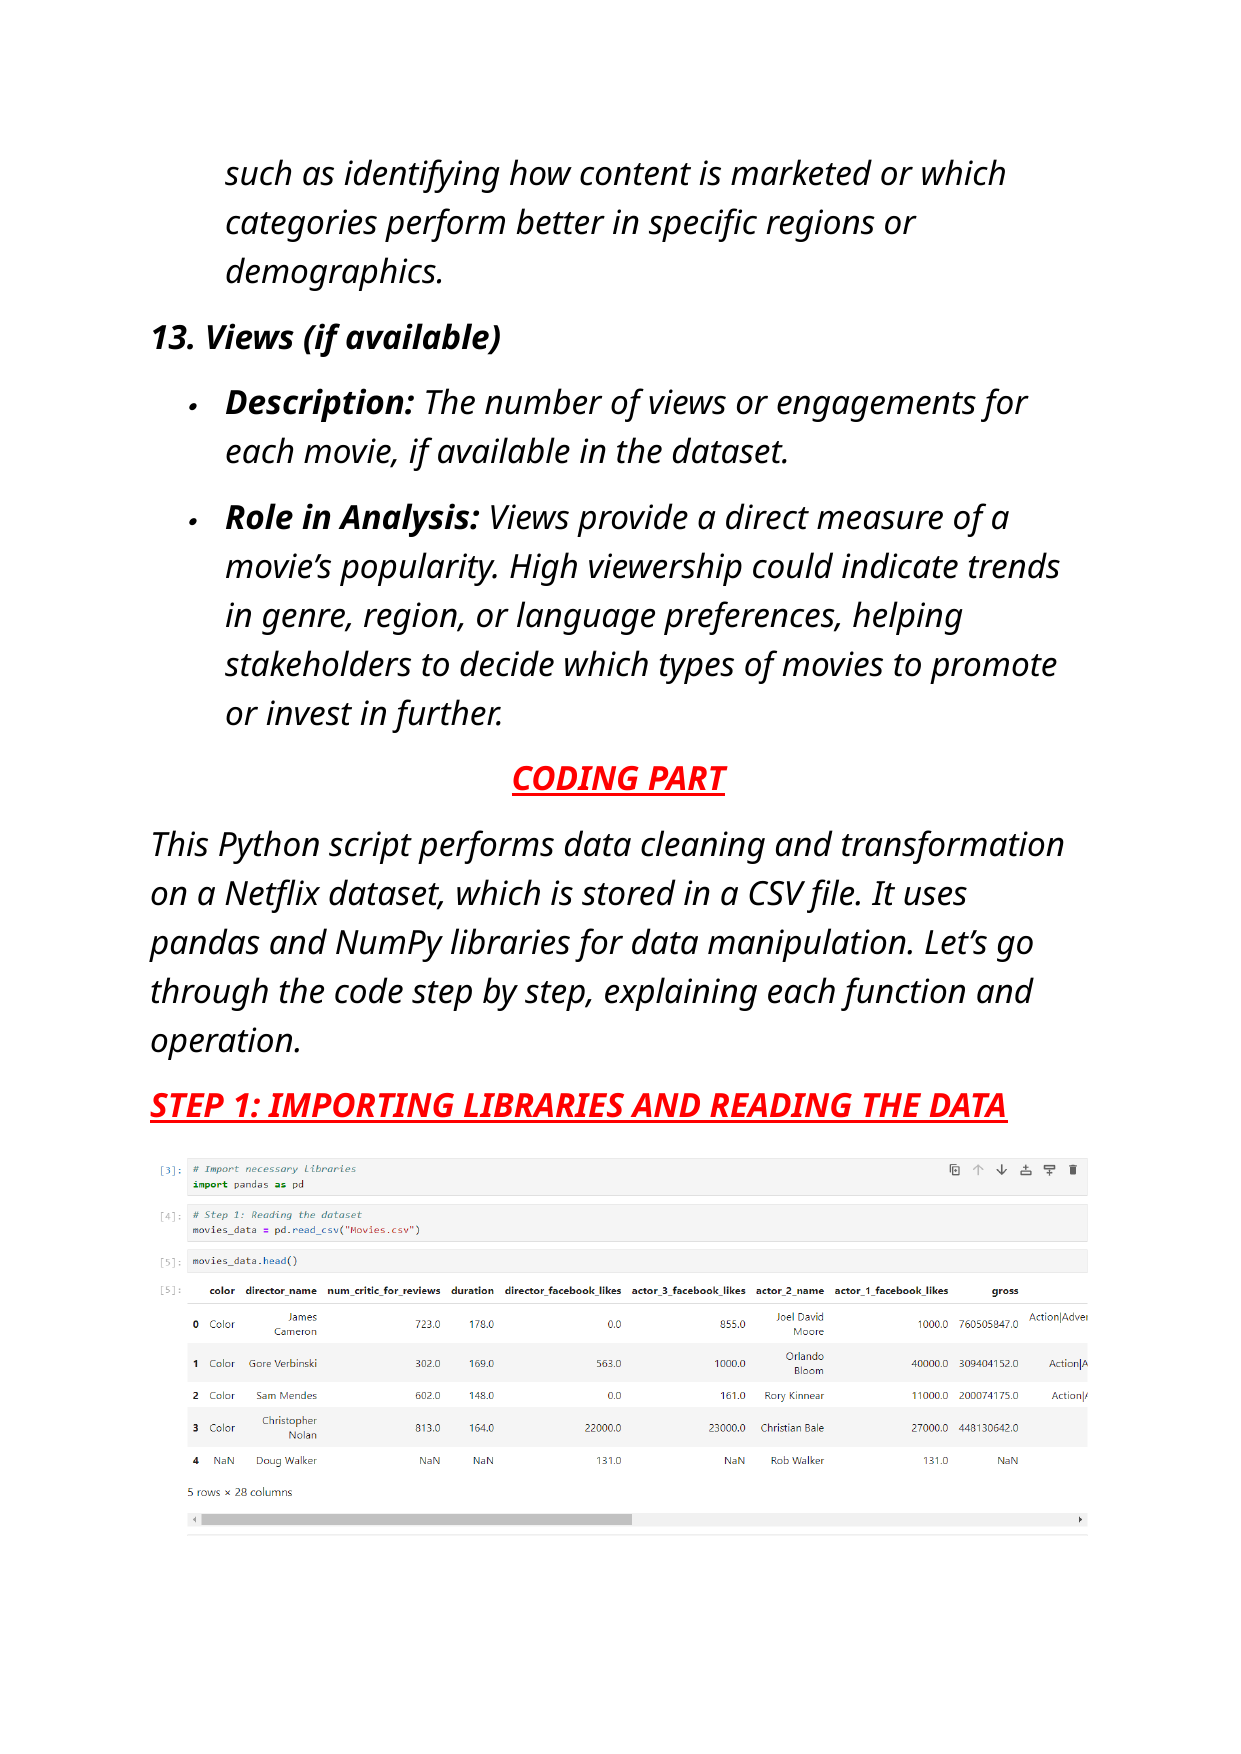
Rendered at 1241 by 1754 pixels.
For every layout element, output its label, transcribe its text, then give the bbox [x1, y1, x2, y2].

text STEP 1: IMPORTING LIBRARIES AND READING THE DATA [150, 1082, 1090, 1128]
text 13. Views (if available) [150, 313, 1090, 359]
text This Python script performs data cleaning and transformation on a Netflix dataset, which is stored in a CSV file. It uses pandas and NumPy libraries for data manipulation. Let’s go through the code step by step, explaining each function and operation. [150, 821, 1090, 1062]
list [187, 150, 1090, 293]
text CODING PART [150, 755, 1090, 801]
list Role in Analysis: Views provide a direct measure of a movie’s popularity. High viewership could indicate trends in genre, region, or language preferences, helping stakeholders to decide which types of movies to promote or invest in further. [187, 494, 1090, 735]
list Description: The number of views or engagements for each movie, if available in the dataset. [187, 379, 1090, 473]
picture [150, 1147, 1091, 1536]
